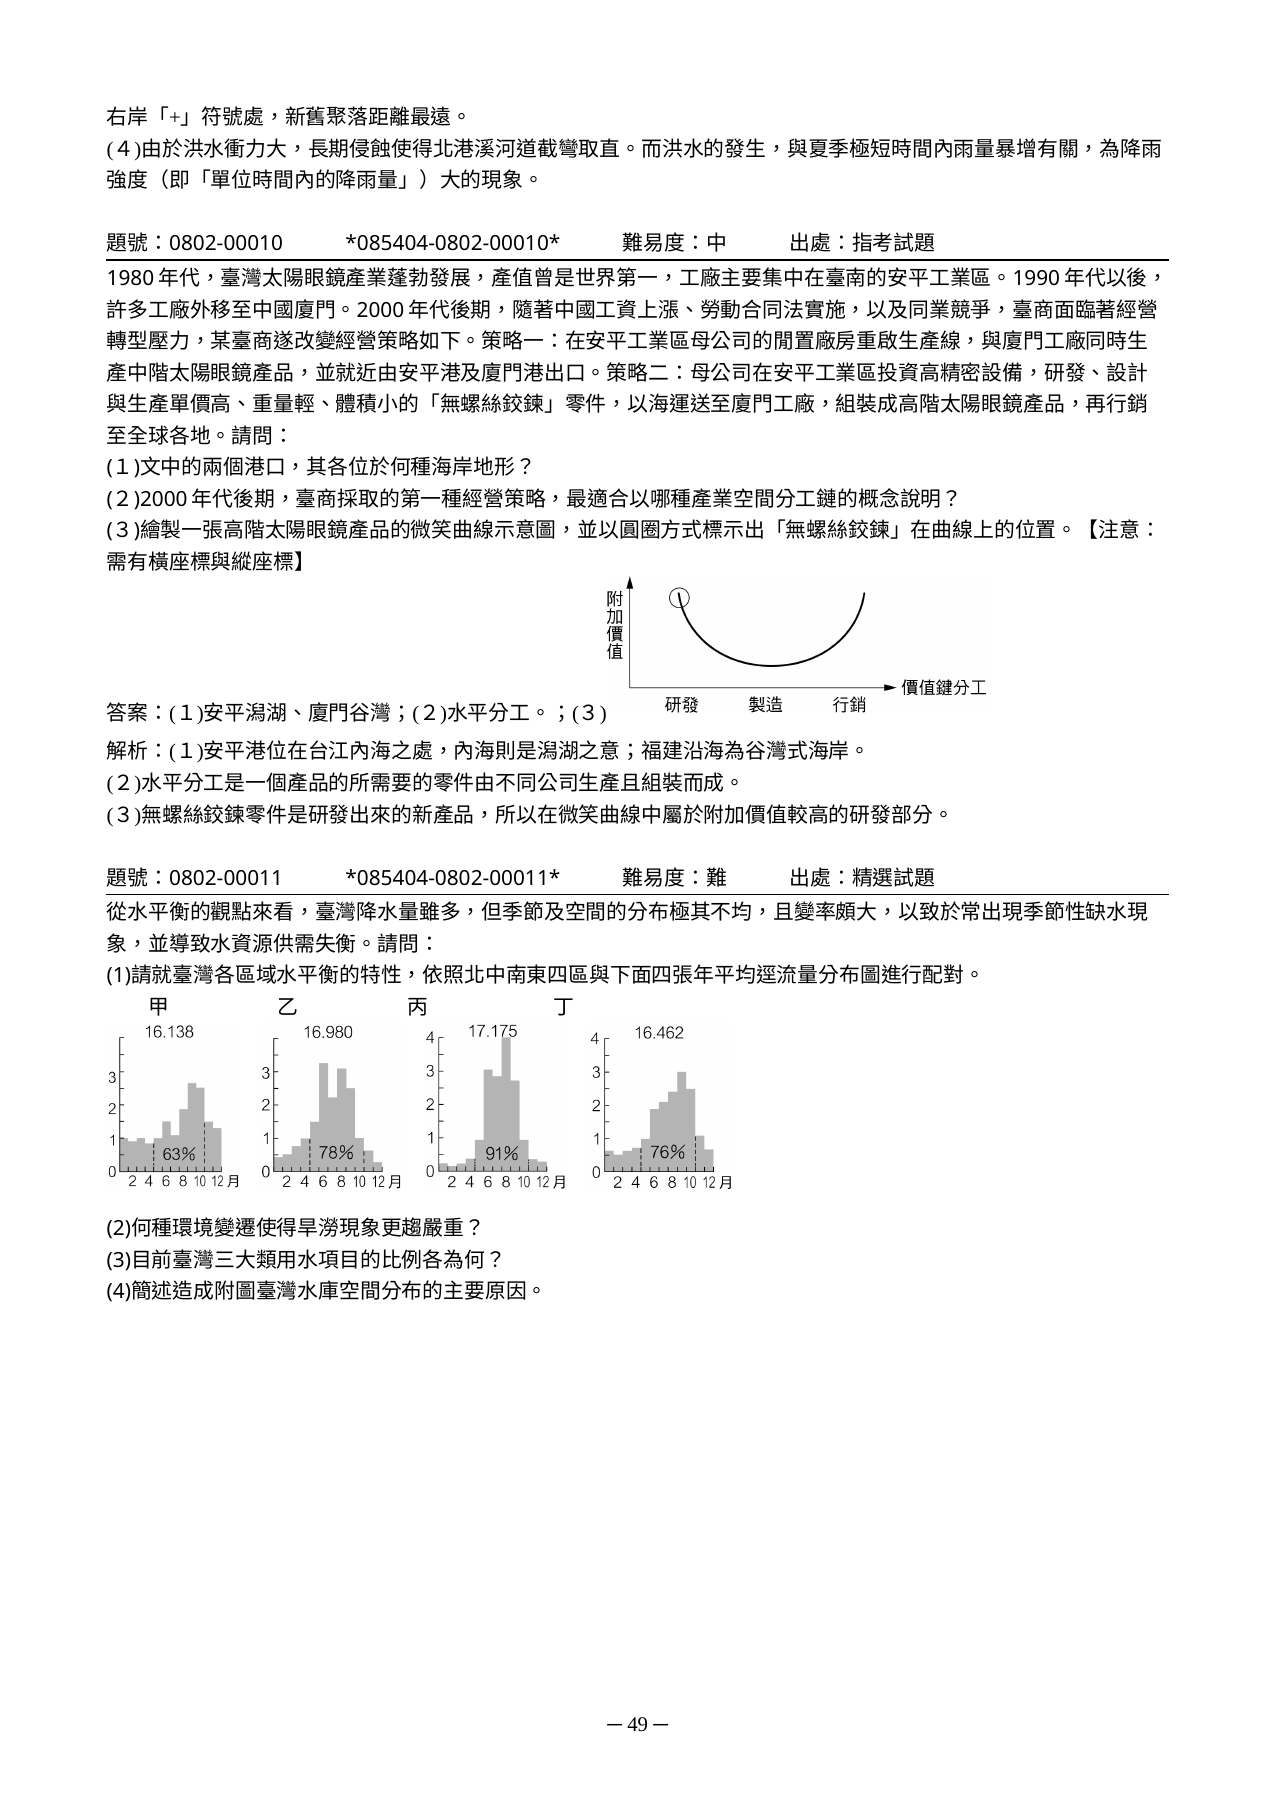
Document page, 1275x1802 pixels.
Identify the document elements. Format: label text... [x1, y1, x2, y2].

picture [606, 576, 987, 714]
text 解析：(１)安平港位在台江內海之處，內海則是潟湖之意；福建沿海為谷灣式海岸。 (２)水平分工是一個產品的所需要的零件由不同公司生產且組裝而成。 (３)無螺絲鉸鍊零件是研發出來的新產品，所以在微笑曲線中屬於附加價值較高的研發部分。 [106, 734, 1169, 829]
picture [423, 1021, 567, 1190]
text 1980年代，臺灣太陽眼鏡產業蓬勃發展，產值曾是世界第一，工廠主要集中在臺南的安平工業區。1990年代以後，許多工廠外移至中國廈門。2000年代後期，隨著中國工資上漲、勞動合同法實施，以及同業競爭，臺商面臨著經營轉型壓力，某臺商遂改變經營策略如下。策略一：在安平工業區母公司的閒置廠房重啟生產線，與廈門工廠同時生產中階太陽眼鏡產品，並就近由安平港及廈門港出口。策略二：母公司在安平工業區投資高精密設備，研發、設計與生產單價高、重量輕、體積小的「無螺絲鉸鍊」零件，以海運送至廈門工廠，組裝成高階太陽眼鏡產品，再行銷至全球各地。請問： (１)文中的兩個港口，其各位於何種海岸地形？ (２)2000年代後期，臺商採取的第一種經營策略，最適合以哪種產業空間分工鏈的概念說明？ (３)繪製一張高階太陽眼鏡產品的微笑曲線示意圖，並以圓圈方式標示出「無螺絲鉸鍊」在曲線上的位置。【注意：需有橫座標與縱座標】 [106, 261, 1169, 576]
text 題號：0802-00011 *085404-0802-00011* 難易度：難 出處：精選試題 [106, 860, 1169, 894]
picture [106, 1024, 240, 1190]
picture [587, 1022, 733, 1190]
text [106, 100, 1169, 194]
picture [260, 1022, 403, 1190]
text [106, 895, 1169, 1305]
text 題號：0802-00010 *085404-0802-00010* 難易度：中 出處：指考試題 [106, 226, 1169, 259]
